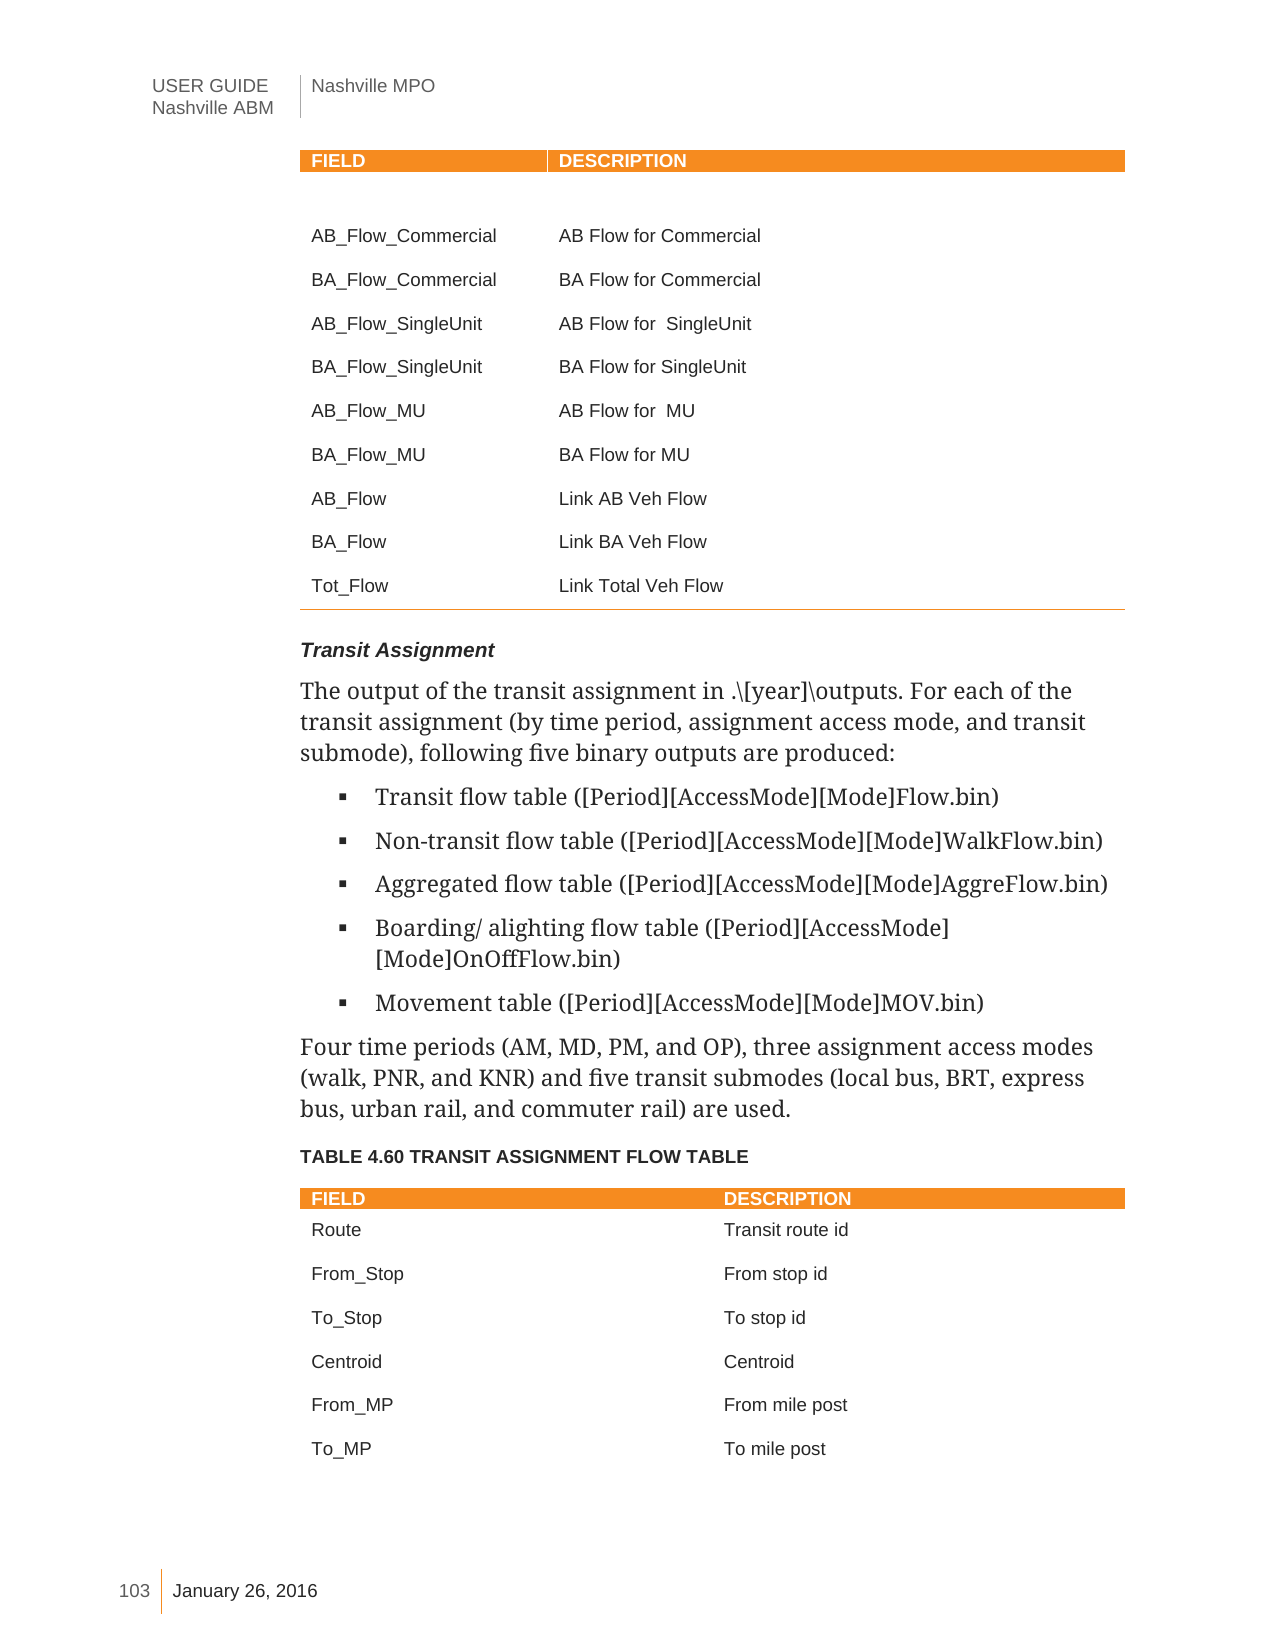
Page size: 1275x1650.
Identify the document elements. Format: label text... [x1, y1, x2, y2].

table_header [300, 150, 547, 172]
list Movement table ([Period][AccessMode][Mode]MOV.bin) [337, 987, 1125, 1018]
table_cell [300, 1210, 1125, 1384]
text Table . Transit Assignment Flow Table [300, 1146, 1125, 1167]
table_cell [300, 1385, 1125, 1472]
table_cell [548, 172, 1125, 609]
text Four time periods (AM, MD, PM, and OP), three assignment access modes (walk, PNR, and KNR) and five transit submodes (local bus, BRT, express bus, urban rail, and commuter rail) are used. [300, 1031, 1125, 1125]
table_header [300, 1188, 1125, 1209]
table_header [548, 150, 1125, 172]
text The output of the transit assignment in .\[year]\outputs. For each of the transit assignment (by time period, assignment access mode, and transit submode), following five binary outputs are produced: [300, 675, 1125, 768]
list Aggregated flow table ([Period][AccessMode][Mode]AggreFlow.bin) [337, 868, 1125, 900]
list Non-transit flow table ([Period][AccessMode][Mode]WalkFlow.bin) [337, 825, 1125, 856]
subtitle Transit Assignment [300, 631, 1125, 662]
list Transit flow table ([Period][AccessMode][Mode]Flow.bin) [337, 781, 1125, 812]
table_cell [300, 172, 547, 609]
list Boarding/ alighting flow table ([Period][AccessMode][Mode]OnOffFlow.bin) [337, 912, 1125, 975]
